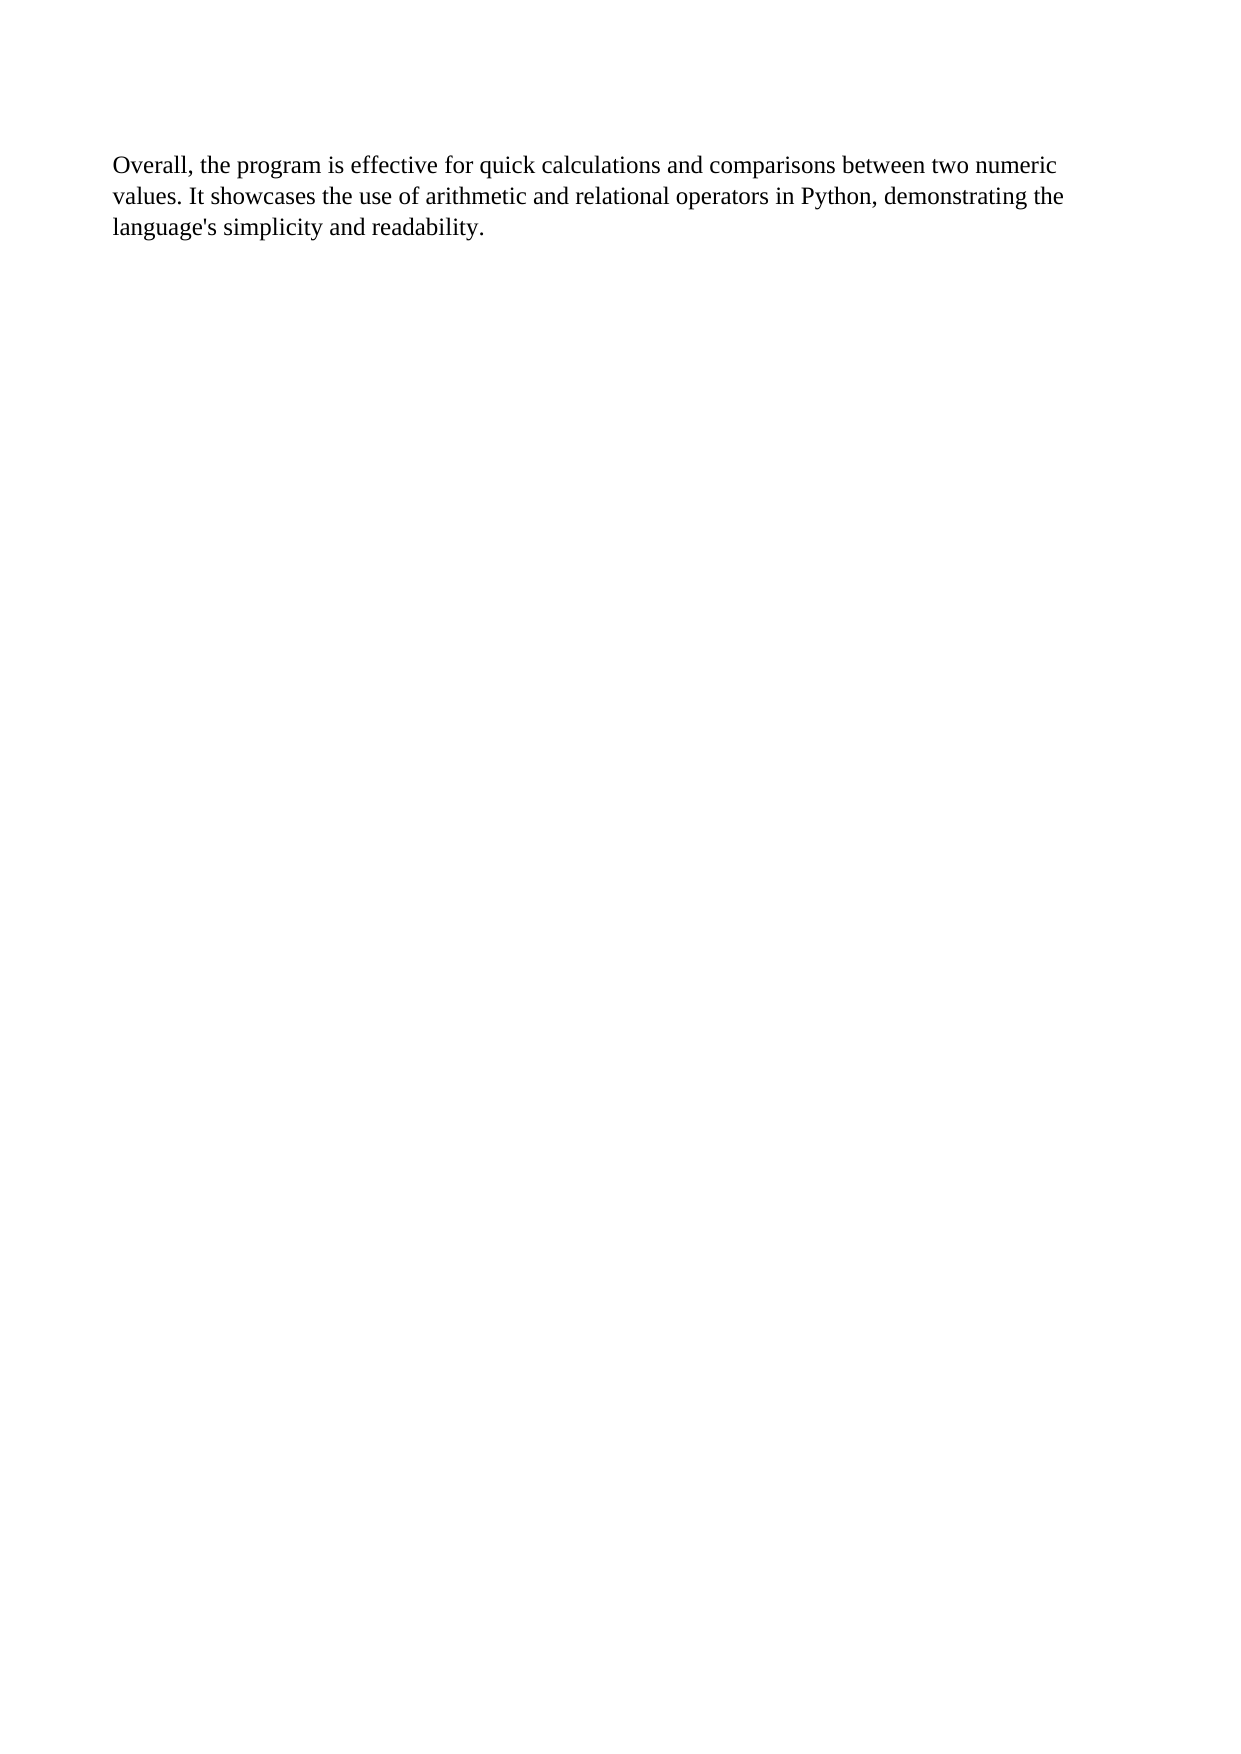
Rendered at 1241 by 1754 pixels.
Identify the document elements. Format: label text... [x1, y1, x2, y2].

text Overall, the program is effective for quick calculations and comparisons between two numeric values. It showcases the use of arithmetic and relational operators in Python, demonstrating the language's simplicity and readability. [112, 150, 1128, 241]
